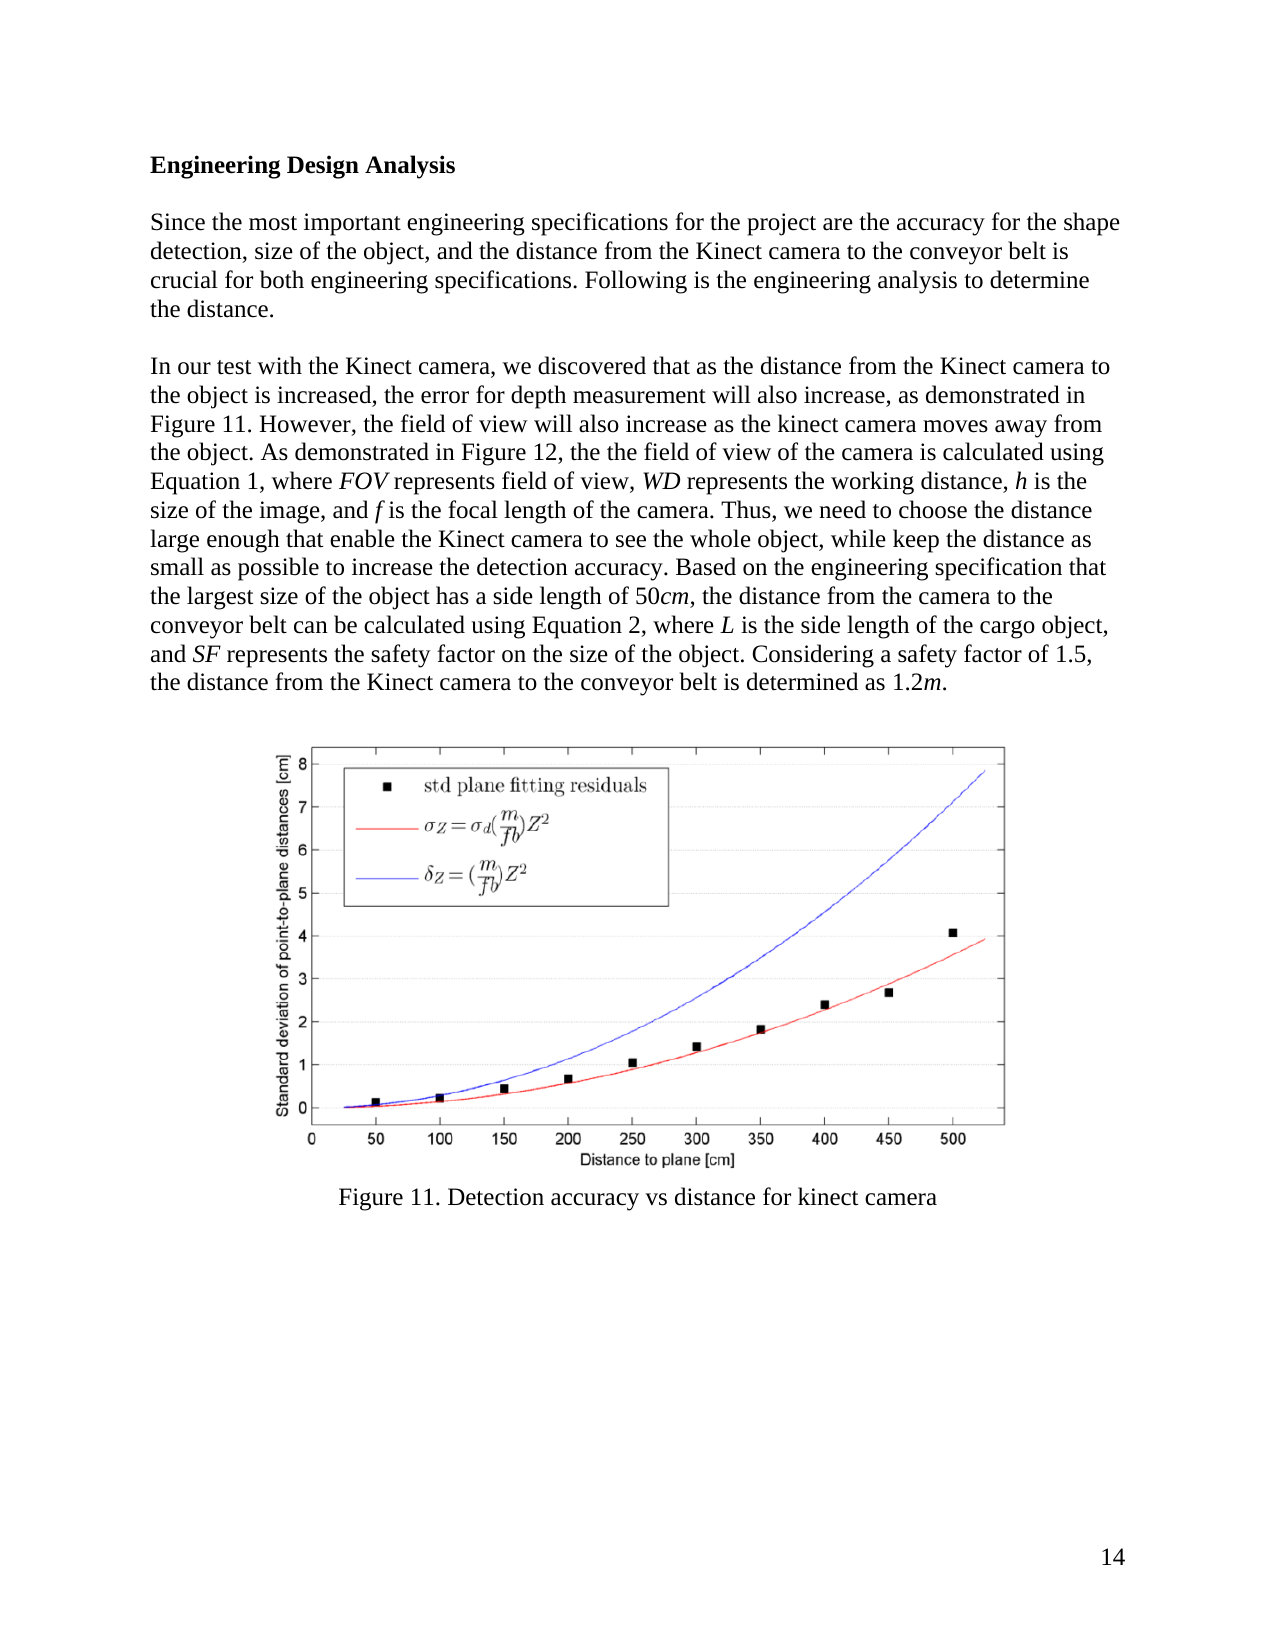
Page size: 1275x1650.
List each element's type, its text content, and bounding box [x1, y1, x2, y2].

text Figure 11. Detection accuracy vs distance for kinect camera [150, 1182, 1125, 1211]
text Since the most important engineering specifications for the project are the accuracy for the shape detection, size of the object, and the distance from the Kinect camera to the conveyor belt is crucial for both engineering specifications. Following is the engineering analysis to determine the distance. [150, 207, 1125, 322]
subtitle Engineering Design Analysis [150, 150, 1125, 179]
picture [250, 725, 1025, 1182]
text In our test with the Kinect camera, we discovered that as the distance from the Kinect camera to the object is increased, the error for depth measurement will also increase, as demonstrated in Figure 11. However, the field of view will also increase as the kinect camera moves away from the object. As demonstrated in Figure 12, the the field of view of the camera is calculated using Equation 1, where FOV represents field of view, WD represents the working distance, h is the size of the image, and f is the focal length of the camera. Thus, we need to choose the distance large enough that enable the Kinect camera to see the whole object, while keep the distance as small as possible to increase the detection accuracy. Based on the engineering specification that the largest size of the object has a side length of 50cm, the distance from the camera to the conveyor belt can be calculated using Equation 2, where L is the side length of the cargo object, and SF represents the safety factor on the size of the object. Considering a safety factor of 1.5, the distance from the Kinect camera to the conveyor belt is determined as 1.2m. [150, 351, 1125, 696]
